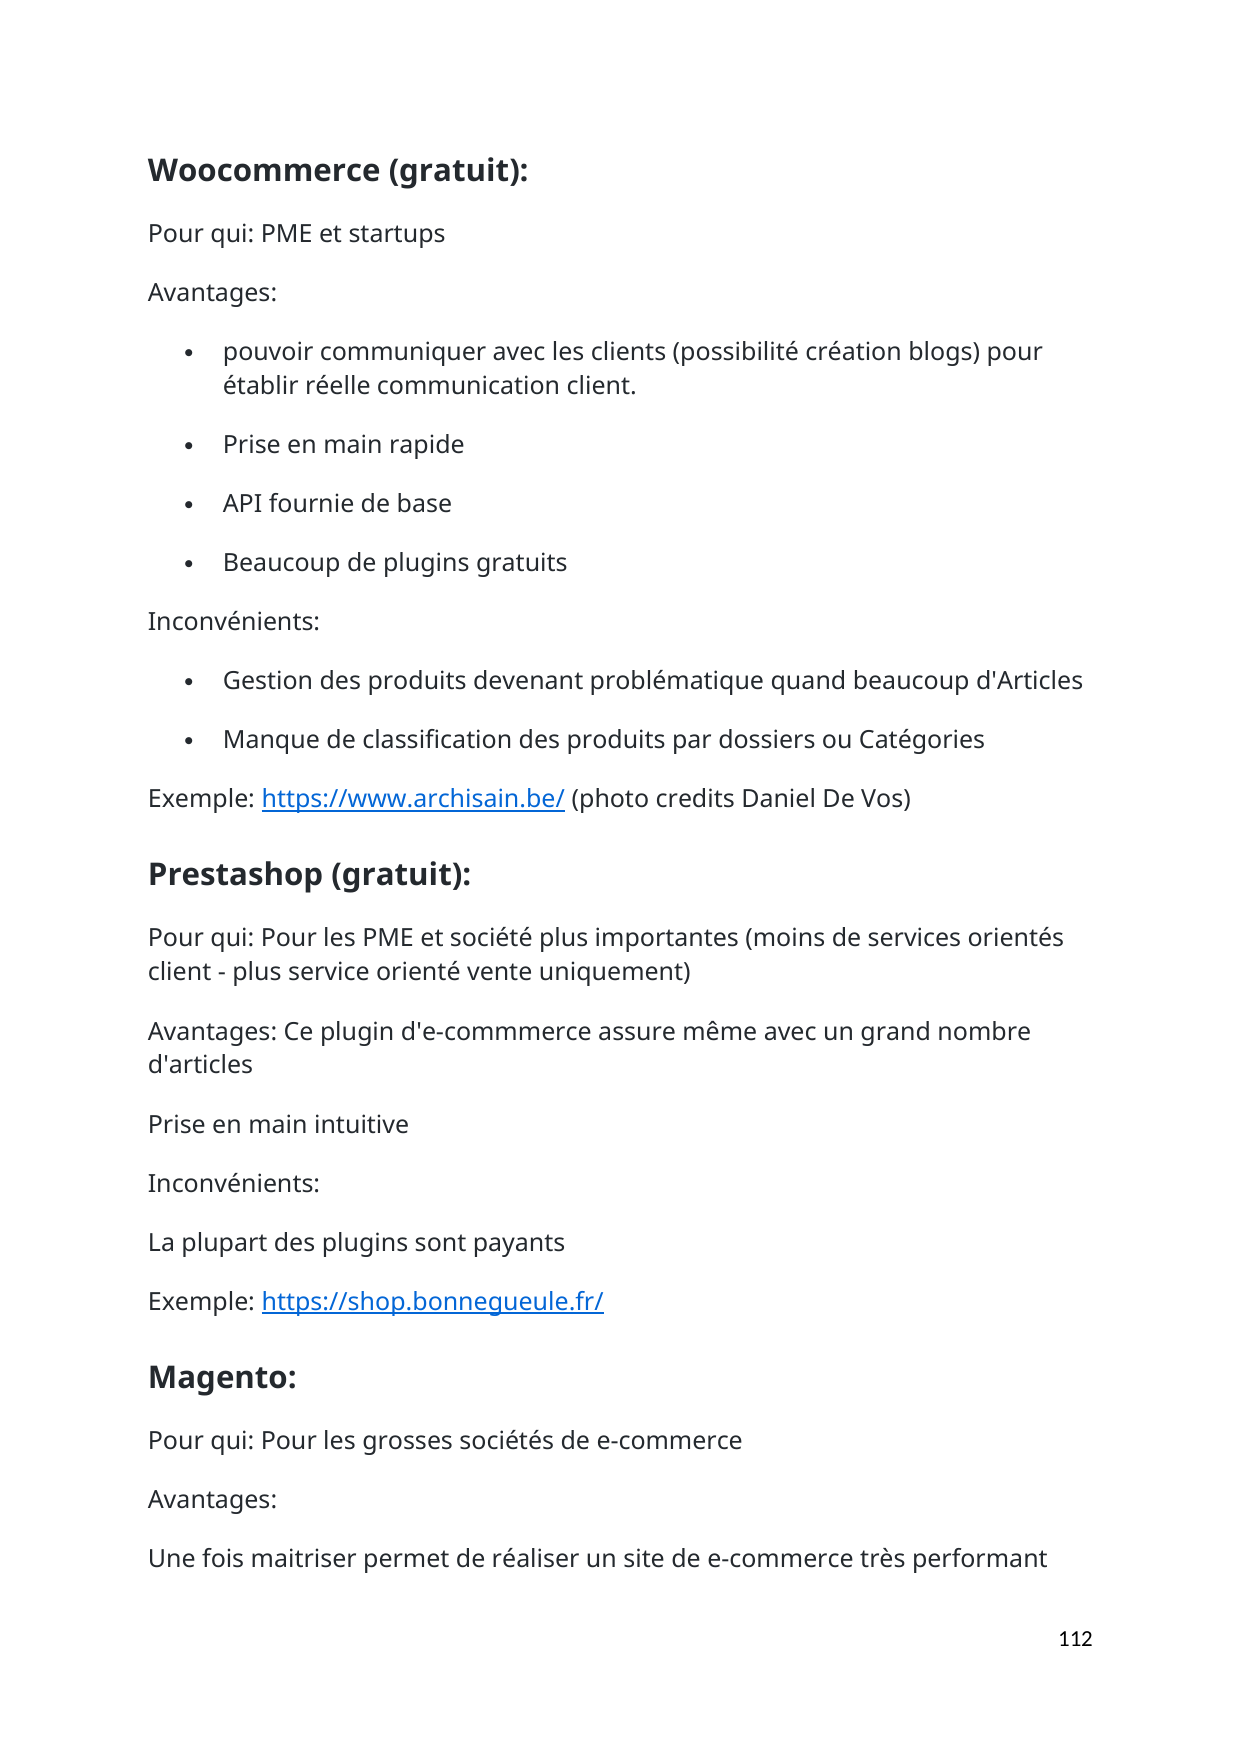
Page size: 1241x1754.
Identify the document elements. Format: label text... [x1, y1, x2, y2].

text Inconvénients: [148, 604, 1093, 638]
text Exemple: https://www.archisain.be/ (photo credits Daniel De Vos) [148, 781, 1093, 815]
text Prise en main intuitive [148, 1106, 1093, 1140]
text Inconvénients: [148, 1165, 1093, 1199]
text Woocommerce (gratuit): [148, 148, 1093, 190]
list Beaucoup de plugins gratuits [185, 544, 1093, 579]
text Magento: [148, 1355, 1093, 1398]
text Pour qui: PME et startups [148, 215, 1093, 249]
list pouvoir communiquer avec les clients (possibilité création blogs) pour établir réelle communication client. [185, 333, 1093, 401]
text La plupart des plugins sont payants [148, 1224, 1093, 1258]
list Manque de classification des produits par dossiers ou Catégories [185, 722, 1093, 756]
text Pour qui: Pour les PME et société plus importantes (moins de services orientés client - plus service orienté vente uniquement) [148, 920, 1093, 988]
list Prise en main rapide [185, 426, 1093, 461]
text Pour qui: Pour les grosses sociétés de e-commerce [148, 1423, 1093, 1457]
list Gestion des produits devenant problématique quand beaucoup d'Articles [185, 663, 1093, 697]
text Exemple: https://shop.bonnegueule.fr/ [148, 1283, 1093, 1317]
text Avantages: [148, 274, 1093, 308]
text Une fois maitriser permet de réaliser un site de e-commerce très performant [148, 1541, 1093, 1575]
text Prestashop (gratuit): [148, 852, 1093, 895]
text Avantages: Ce plugin d'e-commmerce assure même avec un grand nombre d'articles [148, 1013, 1093, 1081]
list API fournie de base [185, 486, 1093, 519]
text Avantages: [148, 1482, 1093, 1516]
